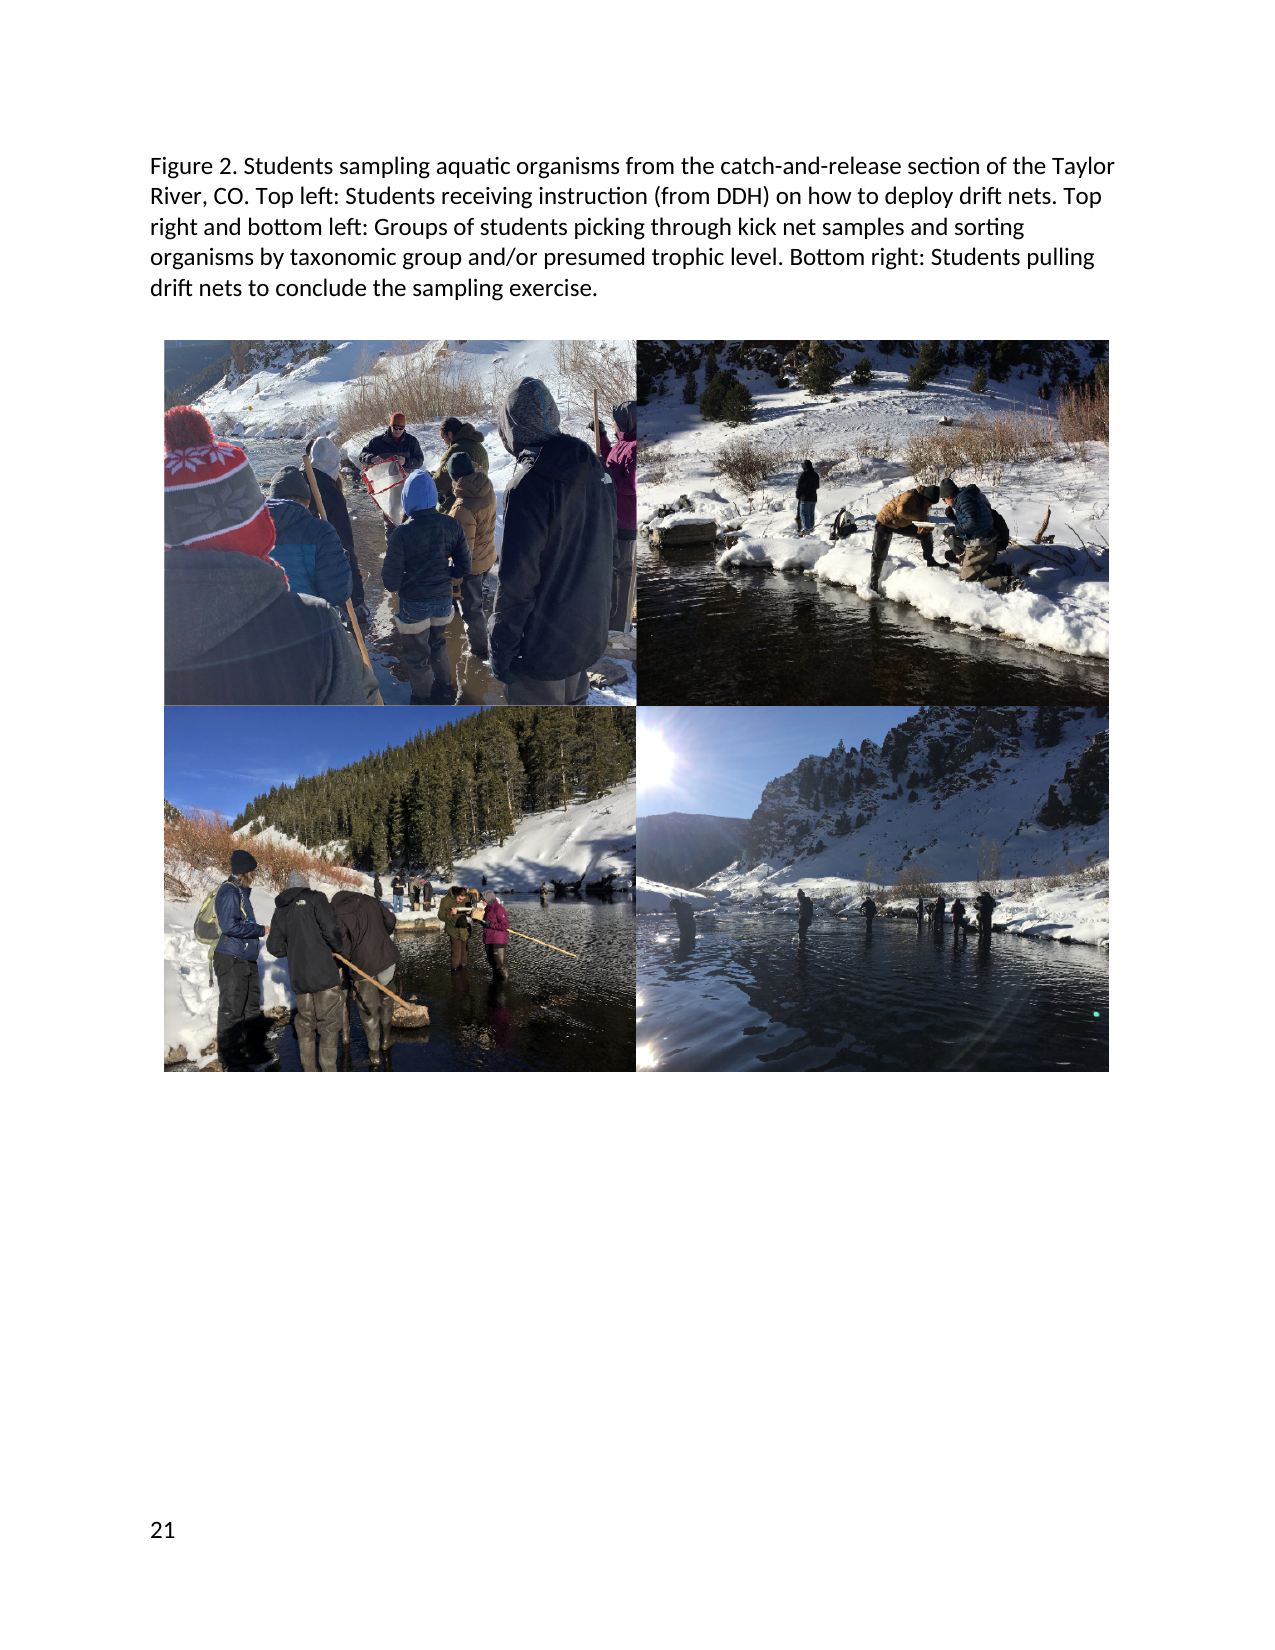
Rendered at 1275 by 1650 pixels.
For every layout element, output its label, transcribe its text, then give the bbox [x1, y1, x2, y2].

text Figure 2. Students sampling aquatic organisms from the catch-and-release section of the Taylor River, CO. Top left: Students receiving instruction (from DDH) on how to deploy drift nets. Top right and bottom left: Groups of students picking through kick net samples and sorting organisms by taxonomic group and/or presumed trophic level. Bottom right: Students pulling drift nets to conclude the sampling exercise. [150, 150, 1125, 303]
picture [150, 333, 1125, 1084]
